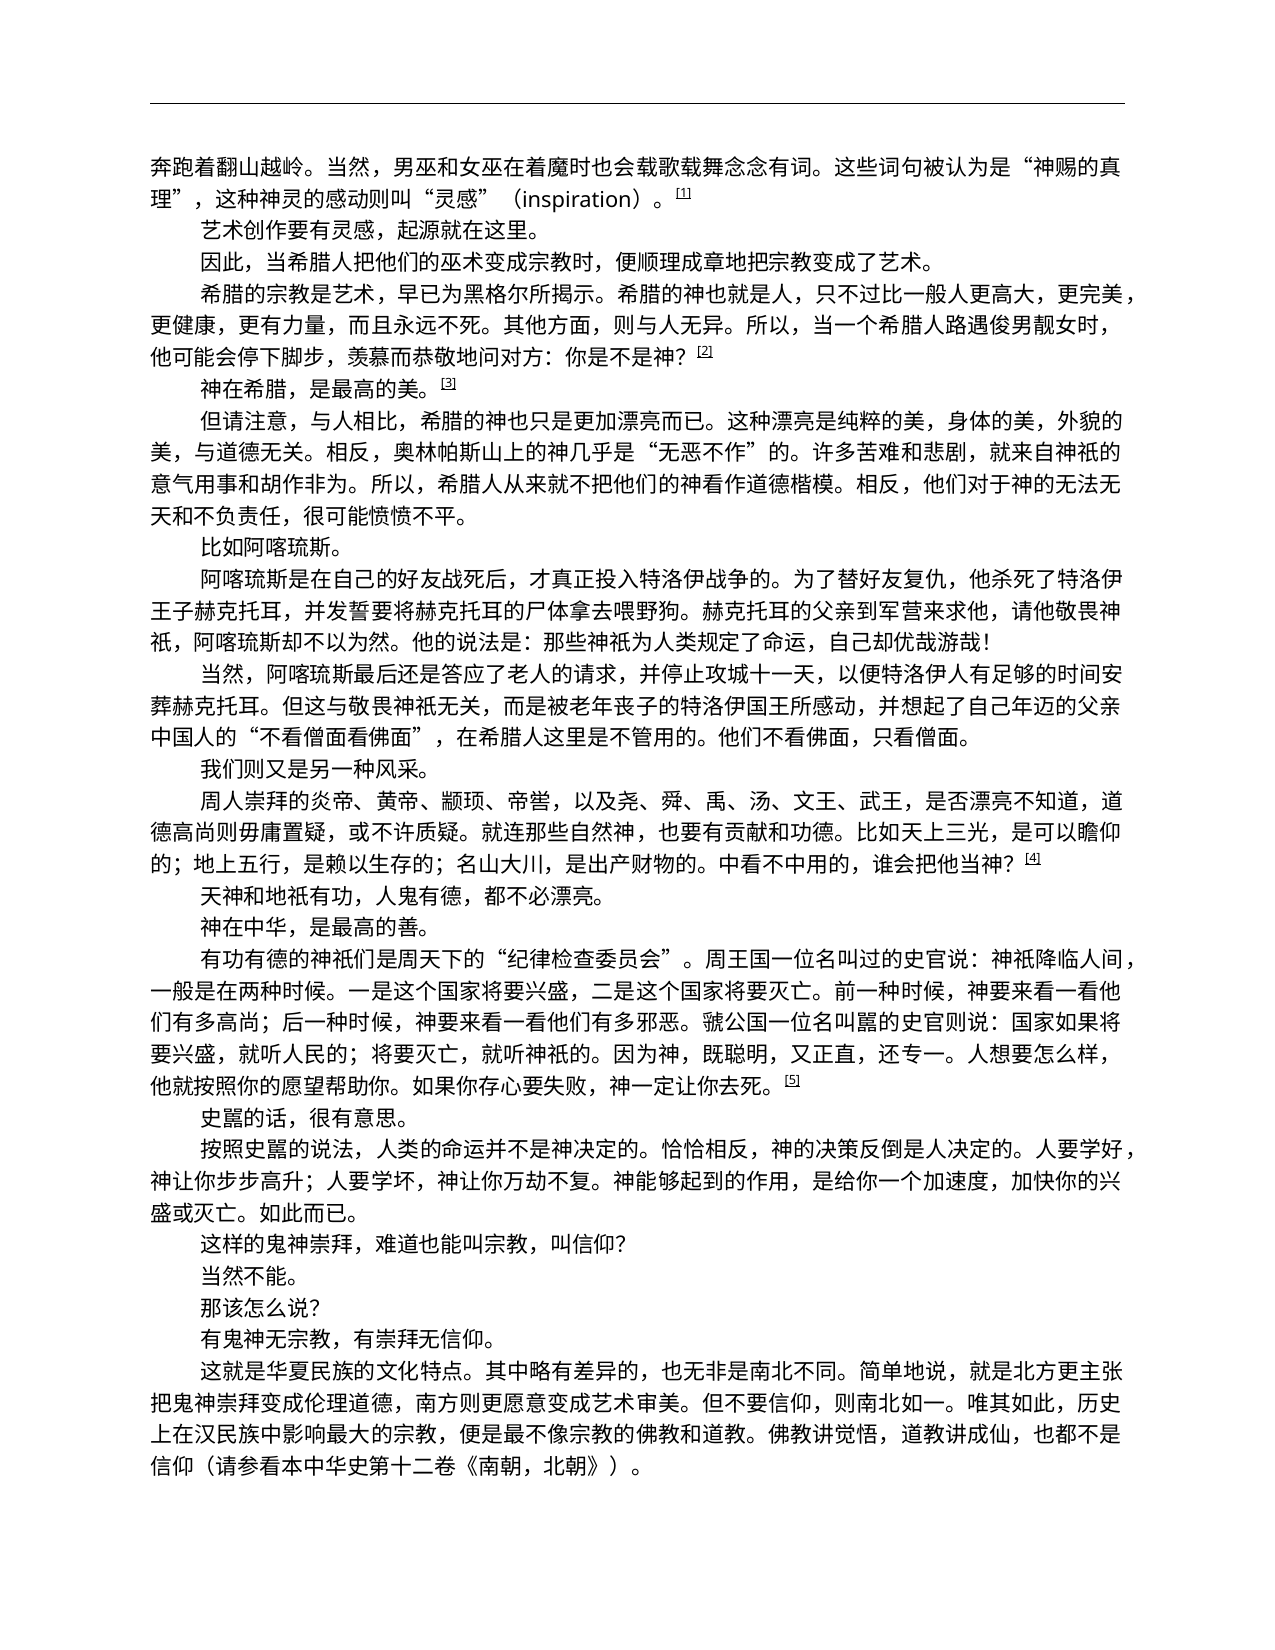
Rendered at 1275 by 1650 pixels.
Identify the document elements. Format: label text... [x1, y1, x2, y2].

text 那该怎么说？ [150, 1291, 1125, 1322]
text 当然不能。 [150, 1259, 1125, 1291]
text 有功有德的神祇们是周天下的“纪律检查委员会”。周王国一位名叫过的史官说：神祇降临人间，一般是在两种时候。一是这个国家将要兴盛，二是这个国家将要灭亡。前一种时候，神要来看一看他们有多高尚；后一种时候，神要来看一看他们有多邪恶。虢公国一位名叫嚚的史官则说：国家如果将要兴盛，就听人民的；将要灭亡，就听神祇的。因为神，既聪明，又正直，还专一。人想要怎么样，他就按照你的愿望帮助你。如果你存心要失败，神一定让你去死。[5] [150, 942, 1125, 1101]
text 天神和地祇有功，人鬼有德，都不必漂亮。 [150, 879, 1125, 910]
text 当然，阿喀琉斯最后还是答应了老人的请求，并停止攻城十一天，以便特洛伊人有足够的时间安葬赫克托耳。但这与敬畏神祇无关，而是被老年丧子的特洛伊国王所感动，并想起了自己年迈的父亲。中国人的“不看僧面看佛面”，在希腊人这里是不管用的。他们不看佛面，只看僧面。 [150, 657, 1125, 752]
text 有鬼神无宗教，有崇拜无信仰。 [150, 1322, 1125, 1354]
text 希腊的宗教是艺术，早已为黑格尔所揭示。希腊的神也就是人，只不过比一般人更高大，更完美，更健康，更有力量，而且永远不死。其他方面，则与人无异。所以，当一个希腊人路遇俊男靓女时，他可能会停下脚步，羡慕而恭敬地问对方：你是不是神？[2] [150, 277, 1125, 372]
text 比如阿喀琉斯。 [150, 530, 1125, 562]
text 艺术创作要有灵感，起源就在这里。 [150, 213, 1125, 245]
text 神在希腊，是最高的美。[3] [150, 372, 1125, 404]
text 但请注意，与人相比，希腊的神也只是更加漂亮而已。这种漂亮是纯粹的美，身体的美，外貌的美，与道德无关。相反，奥林帕斯山上的神几乎是“无恶不作”的。许多苦难和悲剧，就来自神祇的意气用事和胡作非为。所以，希腊人从来就不把他们的神看作道德楷模。相反，他们对于神的无法无天和不负责任，很可能愤愤不平。 [150, 404, 1125, 530]
text 这样的鬼神崇拜，难道也能叫宗教，叫信仰？ [150, 1227, 1125, 1259]
text 按照史嚚的说法，人类的命运并不是神决定的。恰恰相反，神的决策反倒是人决定的。人要学好，神让你步步高升；人要学坏，神让你万劫不复。神能够起到的作用，是给你一个加速度，加快你的兴盛或灭亡。如此而已。 [150, 1132, 1125, 1227]
text 这就是华夏民族的文化特点。其中略有差异的，也无非是南北不同。简单地说，就是北方更主张把鬼神崇拜变成伦理道德，南方则更愿意变成艺术审美。但不要信仰，则南北如一。唯其如此，历史上在汉民族中影响最大的宗教，便是最不像宗教的佛教和道教。佛教讲觉悟，道教讲成仙，也都不是信仰（请参看本中华史第十二卷《南朝，北朝》）。 [150, 1354, 1125, 1481]
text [150, 150, 1125, 213]
text 史嚚的话，很有意思。 [150, 1101, 1125, 1132]
text 周人崇拜的炎帝、黄帝、颛顼、帝喾，以及尧、舜、禹、汤、文王、武王，是否漂亮不知道，道德高尚则毋庸置疑，或不许质疑。就连那些自然神，也要有贡献和功德。比如天上三光，是可以瞻仰的；地上五行，是赖以生存的；名山大川，是出产财物的。中看不中用的，谁会把他当神？[4] [150, 784, 1125, 879]
text 因此，当希腊人把他们的巫术变成宗教时，便顺理成章地把宗教变成了艺术。 [150, 245, 1125, 277]
text 阿喀琉斯是在自己的好友战死后，才真正投入特洛伊战争的。为了替好友复仇，他杀死了特洛伊王子赫克托耳，并发誓要将赫克托耳的尸体拿去喂野狗。赫克托耳的父亲到军营来求他，请他敬畏神祇，阿喀琉斯却不以为然。他的说法是：那些神祇为人类规定了命运，自己却优哉游哉！ [150, 562, 1125, 657]
text 我们则又是另一种风采。 [150, 752, 1125, 784]
text 神在中华，是最高的善。 [150, 910, 1125, 942]
